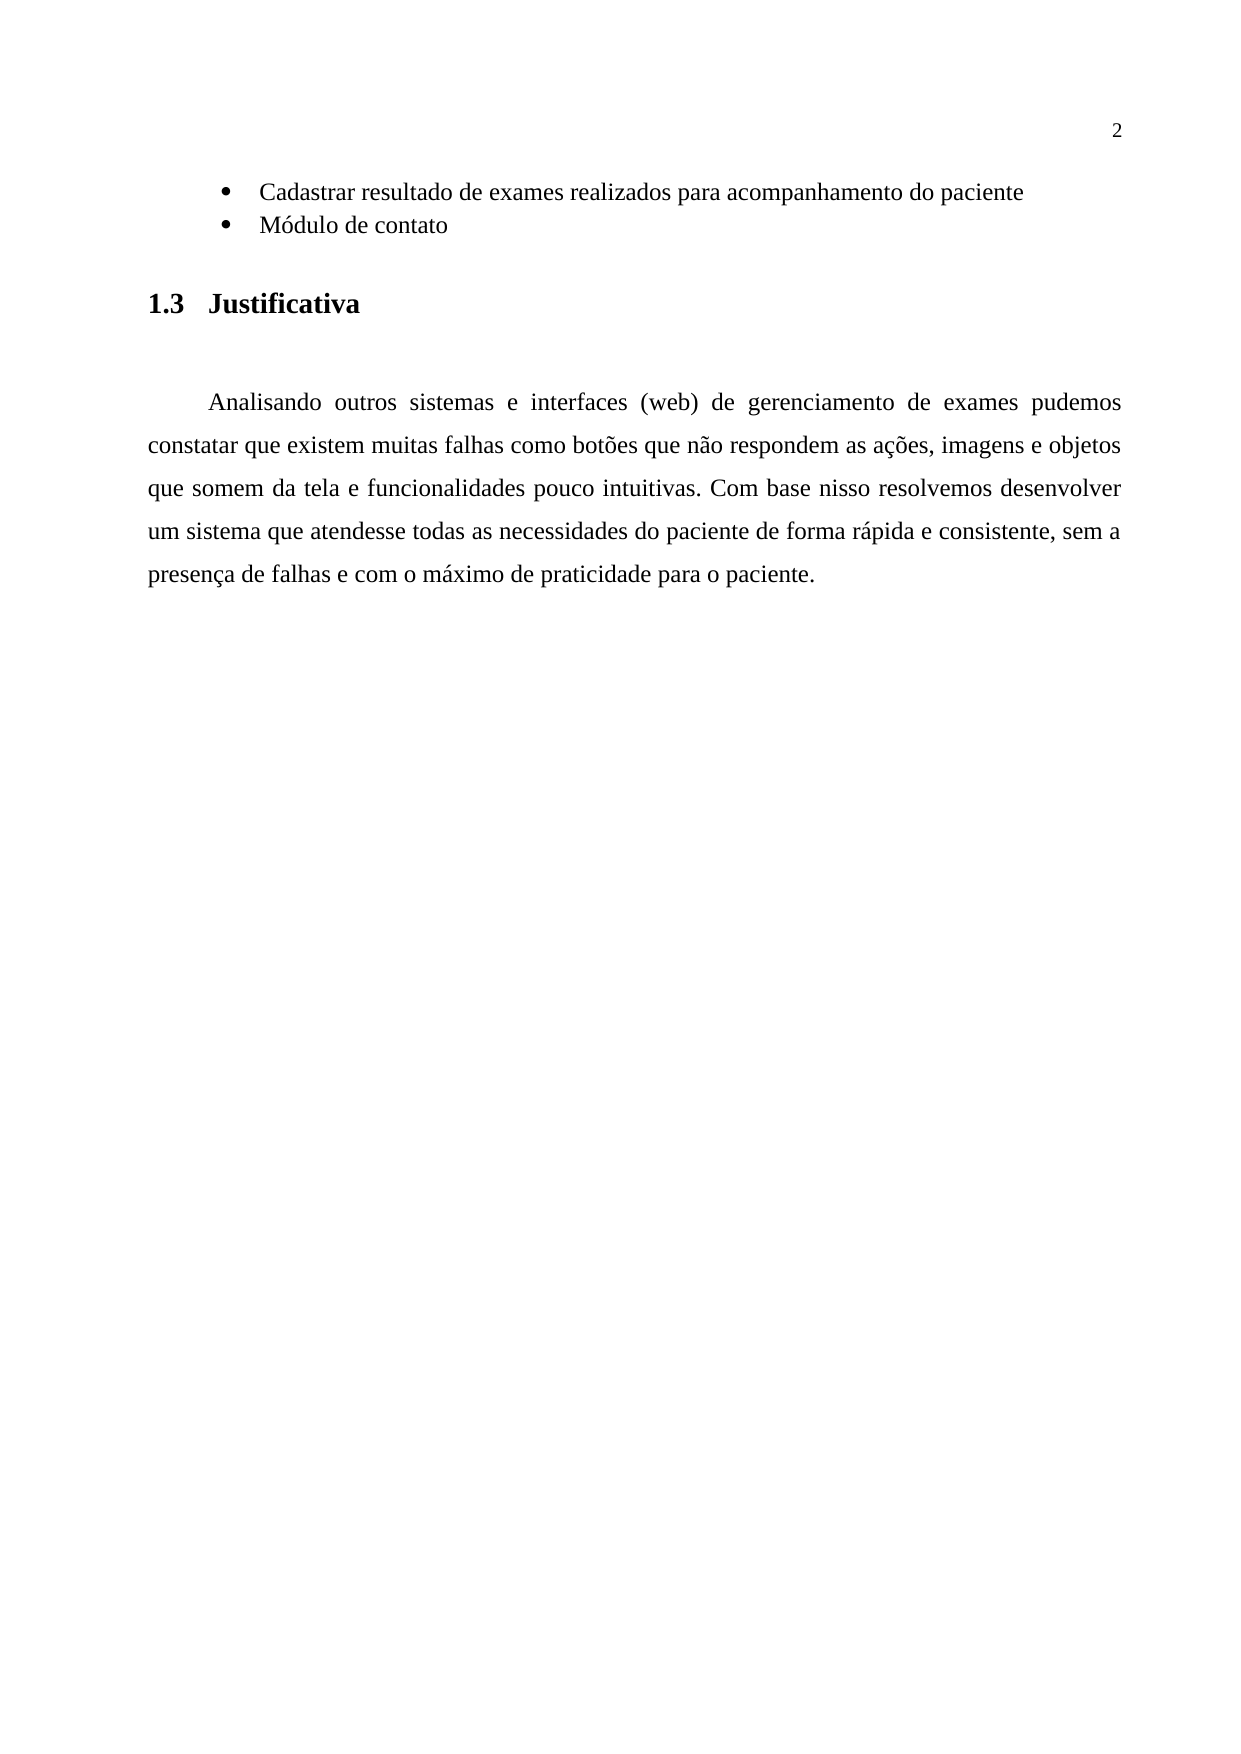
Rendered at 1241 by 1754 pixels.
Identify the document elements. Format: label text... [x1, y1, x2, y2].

subtitle Justificativa [148, 286, 1122, 320]
text Analisando outros sistemas e interfaces (web) de gerenciamento de exames pudemos constatar que existem muitas falhas como botões que não respondem as ações, imagens e objetos que somem da tela e funcionalidades pouco intuitivas. Com base nisso resolvemos desenvolver um sistema que atendesse todas as necessidades do paciente de forma rápida e consistente, sem a presença de falhas e com o máximo de praticidade para o paciente. [148, 387, 1122, 588]
list Módulo de contato [222, 210, 1122, 239]
list Cadastrar resultado de exames realizados para acompanhamento do paciente [222, 177, 1122, 206]
